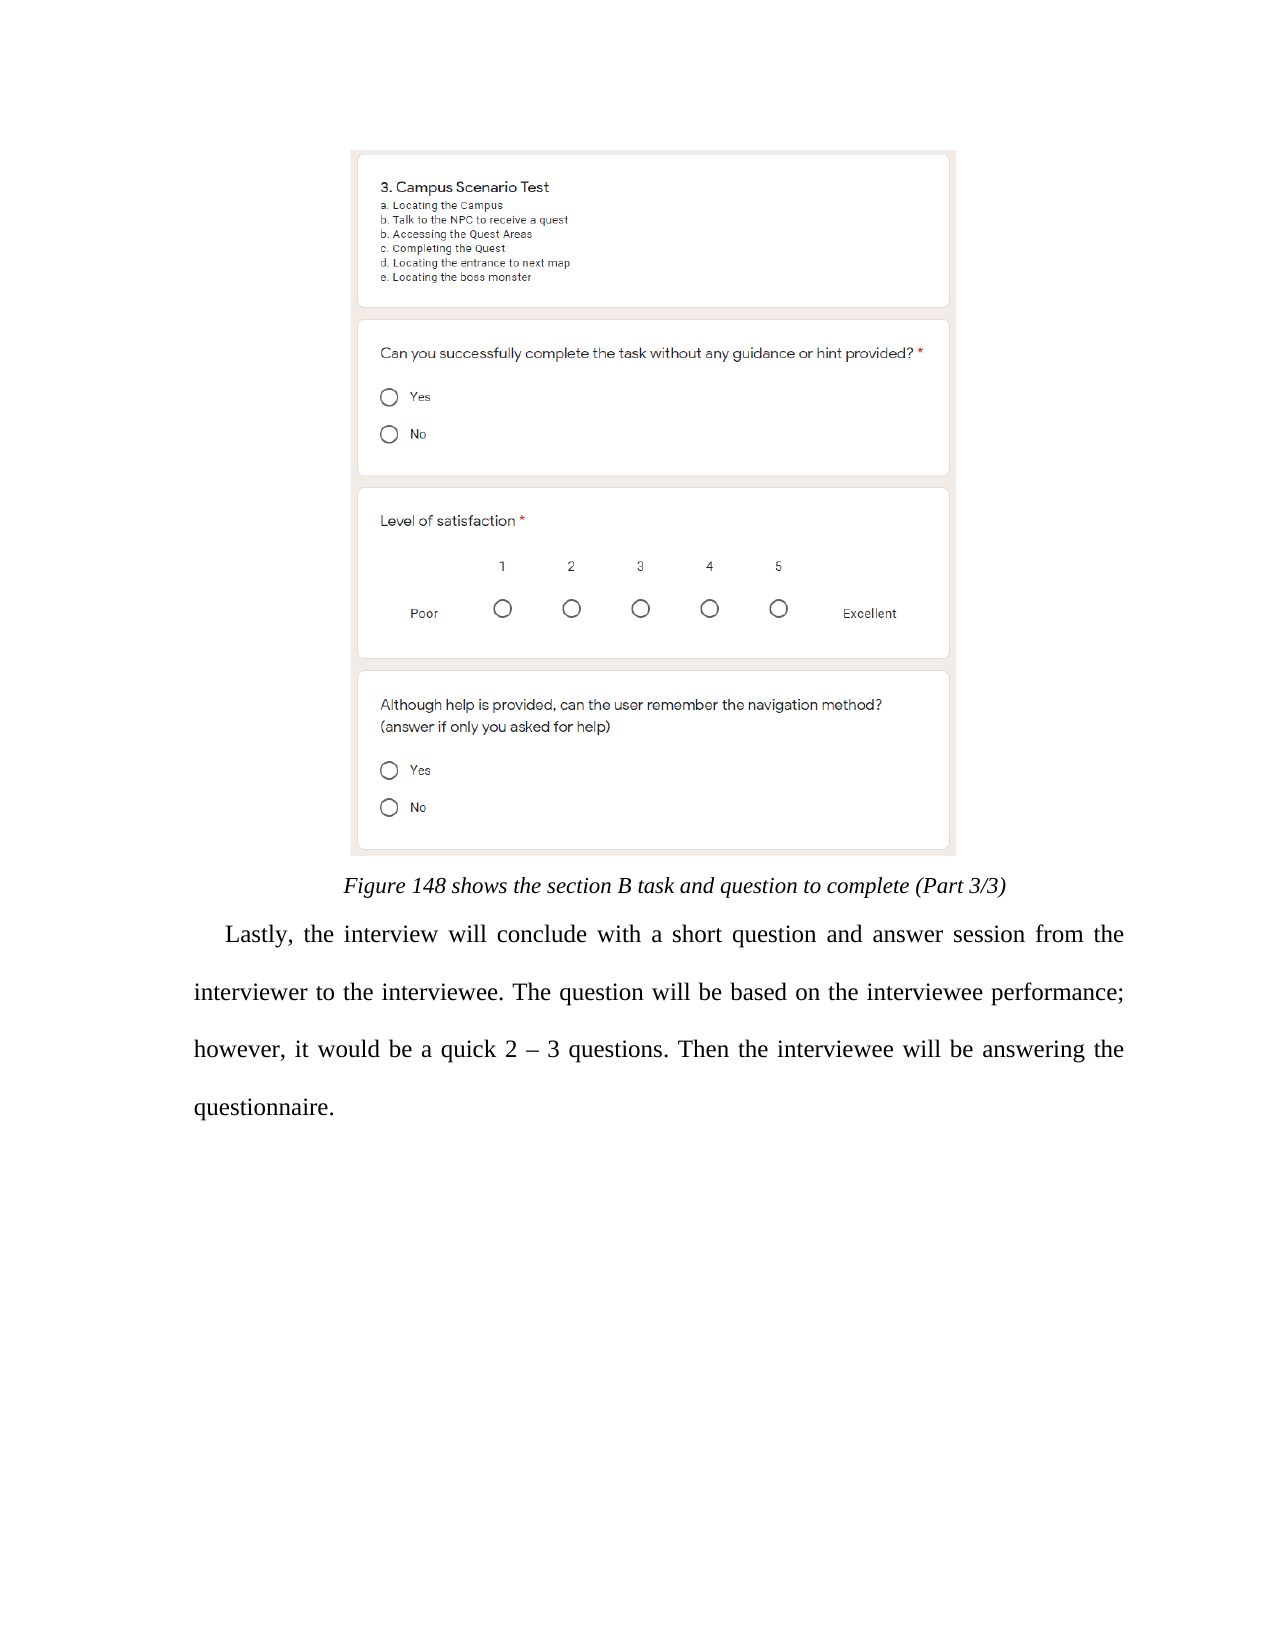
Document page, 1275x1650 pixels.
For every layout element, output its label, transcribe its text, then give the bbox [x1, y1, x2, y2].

text Figure 148 shows the section B task and question to complete (Part 3/3) [194, 872, 1125, 899]
picture [350, 150, 956, 856]
text Lastly, the interview will conclude with a short question and answer session from the interviewer to the interviewee. The question will be based on the interviewee performance; however, it would be a quick 2 – 3 questions. Then the interviewee will be answering the questionnaire. [194, 919, 1125, 1121]
